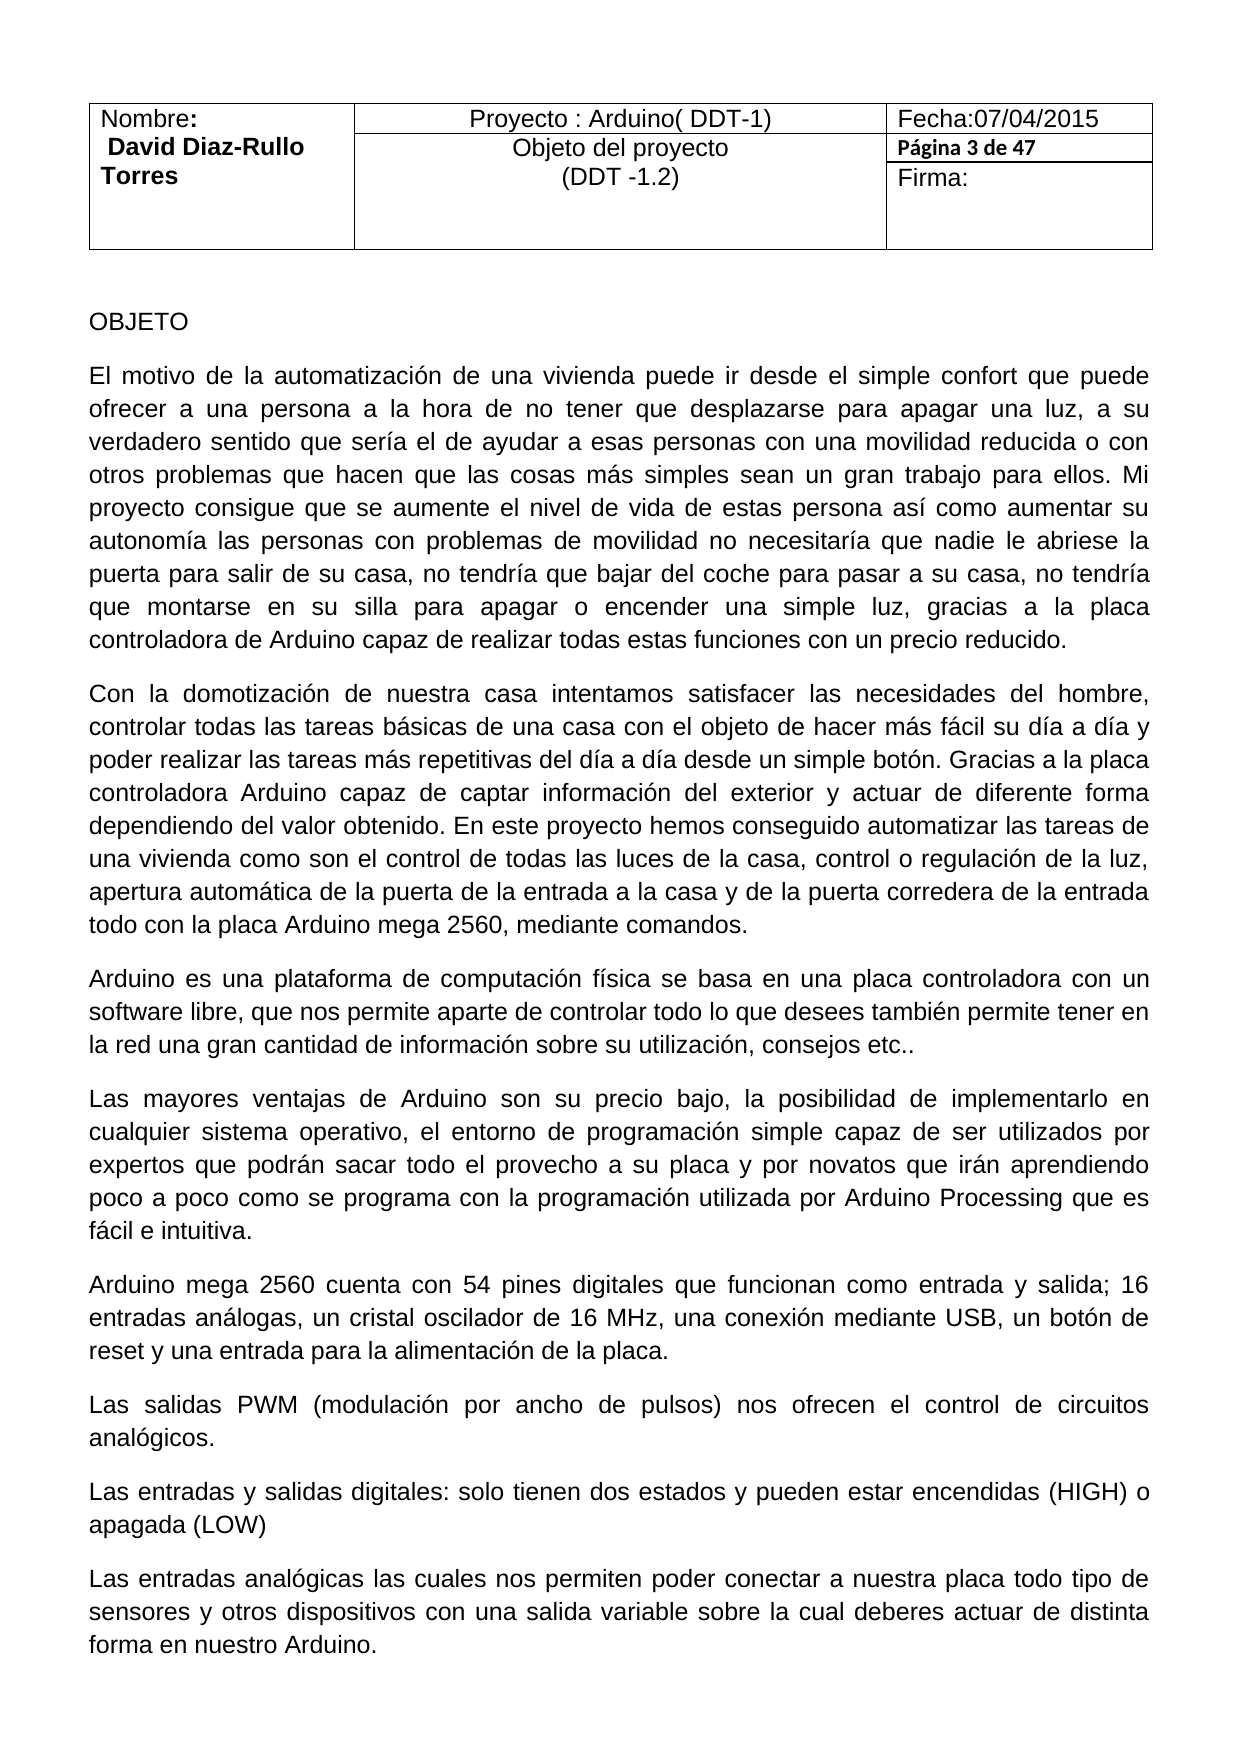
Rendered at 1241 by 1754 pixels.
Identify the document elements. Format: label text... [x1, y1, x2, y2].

text Arduino mega 2560 cuenta con 54 pines digitales que funcionan como entrada y salida; 16 entradas análogas, un cristal oscilador de 16 MHz, una conexión mediante USB, un botón de reset y una entrada para la alimentación de la placa. [89, 1270, 1152, 1365]
text Las entradas y salidas digitales: solo tienen dos estados y pueden estar encendidas (HIGH) o apagada (LOW) [89, 1477, 1152, 1538]
text Las entradas analógicas las cuales nos permiten poder conectar a nuestra placa todo tipo de sensores y otros dispositivos con una salida variable sobre la cual deberes actuar de distinta forma en nuestro Arduino. [89, 1564, 1152, 1658]
text Las salidas PWM (modulación por ancho de pulsos) nos ofrecen el control de circuitos analógicos. [89, 1390, 1152, 1452]
text Las mayores ventajas de Arduino son su precio bajo, la posibilidad de implementarlo en cualquier sistema operativo, el entorno de programación simple capaz de ser utilizados por expertos que podrán sacar todo el provecho a su placa y por novatos que irán aprendiendo poco a poco como se programa con la programación utilizada por Arduino Processing que es fácil e intuitiva. [89, 1084, 1152, 1245]
text Con la domotización de nuestra casa intentamos satisfacer las necesidades del hombre, controlar todas las tareas básicas de una casa con el objeto de hacer más fácil su día a día y poder realizar las tareas más repetitivas del día a día desde un simple botón. Gracias a la placa controladora Arduino capaz de captar información del exterior y actuar de diferente forma dependiendo del valor obtenido. En este proyecto hemos conseguido automatizar las tareas de una vivienda como son el control de todas las luces de la casa, control o regulación de la luz, apertura automática de la puerta de la entrada a la casa y de la puerta corredera de la entrada todo con la placa Arduino mega 2560, mediante comandos. [89, 679, 1152, 939]
text Arduino es una plataforma de computación física se basa en una placa controladora con un software libre, que nos permite aparte de controlar todo lo que desees también permite tener en la red una gran cantidad de información sobre su utilización, consejos etc.. [89, 964, 1152, 1059]
text OBJETO [89, 307, 1152, 336]
text El motivo de la automatización de una vivienda puede ir desde el simple confort que puede ofrecer a una persona a la hora de no tener que desplazarse para apagar una luz, a su verdadero sentido que sería el de ayudar a esas personas con una movilidad reducida o con otros problemas que hacen que las cosas más simples sean un gran trabajo para ellos. Mi proyecto consigue que se aumente el nivel de vida de estas persona así como aumentar su autonomía las personas con problemas de movilidad no necesitaría que nadie le abriese la puerta para salir de su casa, no tendría que bajar del coche para pasar a su casa, no tendría que montarse en su silla para apagar o encender una simple luz, gracias a la placa controladora de Arduino capaz de realizar todas estas funciones con un precio reducido. [89, 361, 1152, 654]
